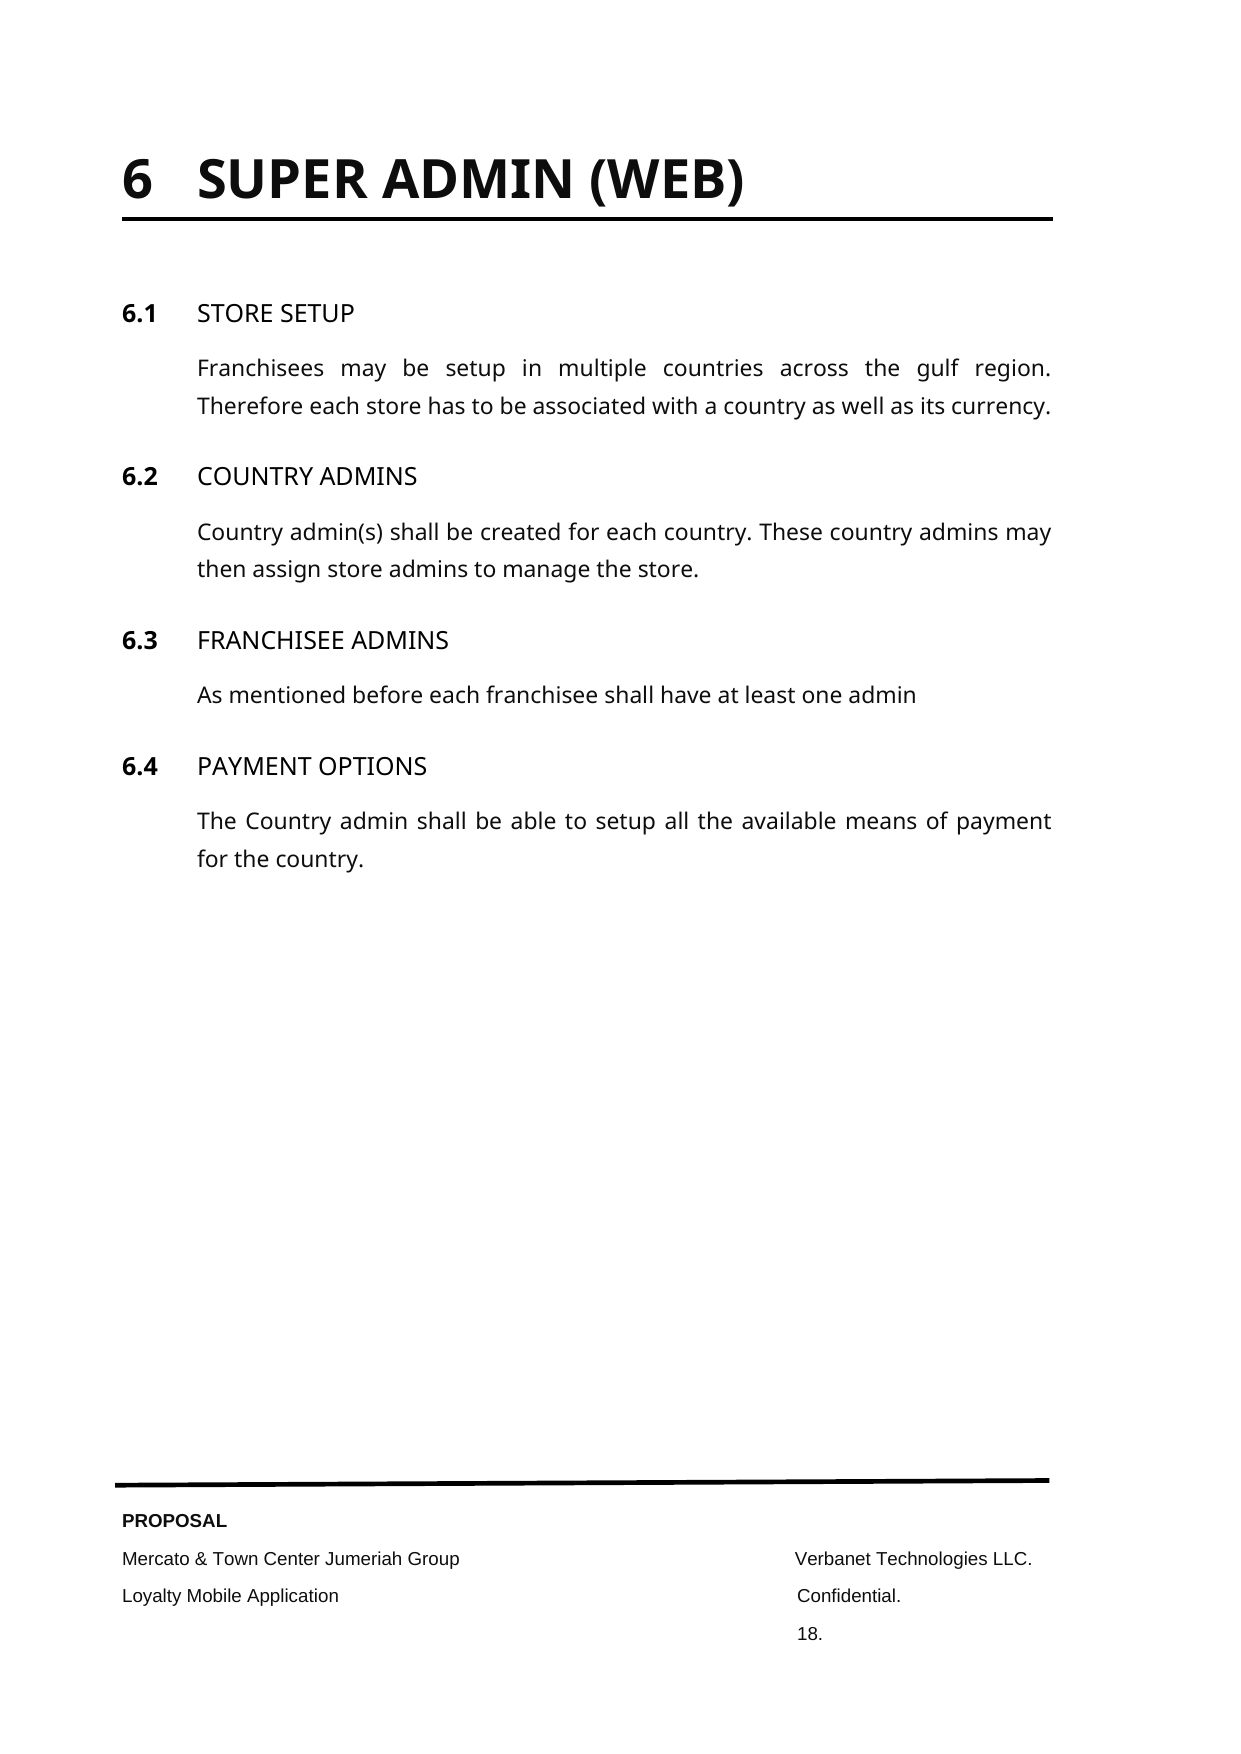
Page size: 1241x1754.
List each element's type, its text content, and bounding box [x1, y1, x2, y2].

subtitle SUPER ADMIN (WEB) [122, 141, 1053, 217]
text Country admin(s) shall be created for each country. These country admins may then assign store admins to manage the store. [197, 510, 1053, 585]
subtitle COUNTRY ADMINS [122, 459, 1053, 493]
text As mentioned before each franchisee shall have at least one admin [197, 674, 1053, 711]
subtitle FRANCHISEE ADMINS [122, 623, 1053, 657]
subtitle PAYMENT OPTIONS [122, 749, 1053, 783]
text Franchisees may be setup in multiple countries across the gulf region. Therefore each store has to be associated with a country as well as its currency. [197, 347, 1053, 422]
text The Country admin shall be able to setup all the available means of payment for the country. [197, 800, 1053, 875]
subtitle STORE SETUP [122, 296, 1053, 329]
